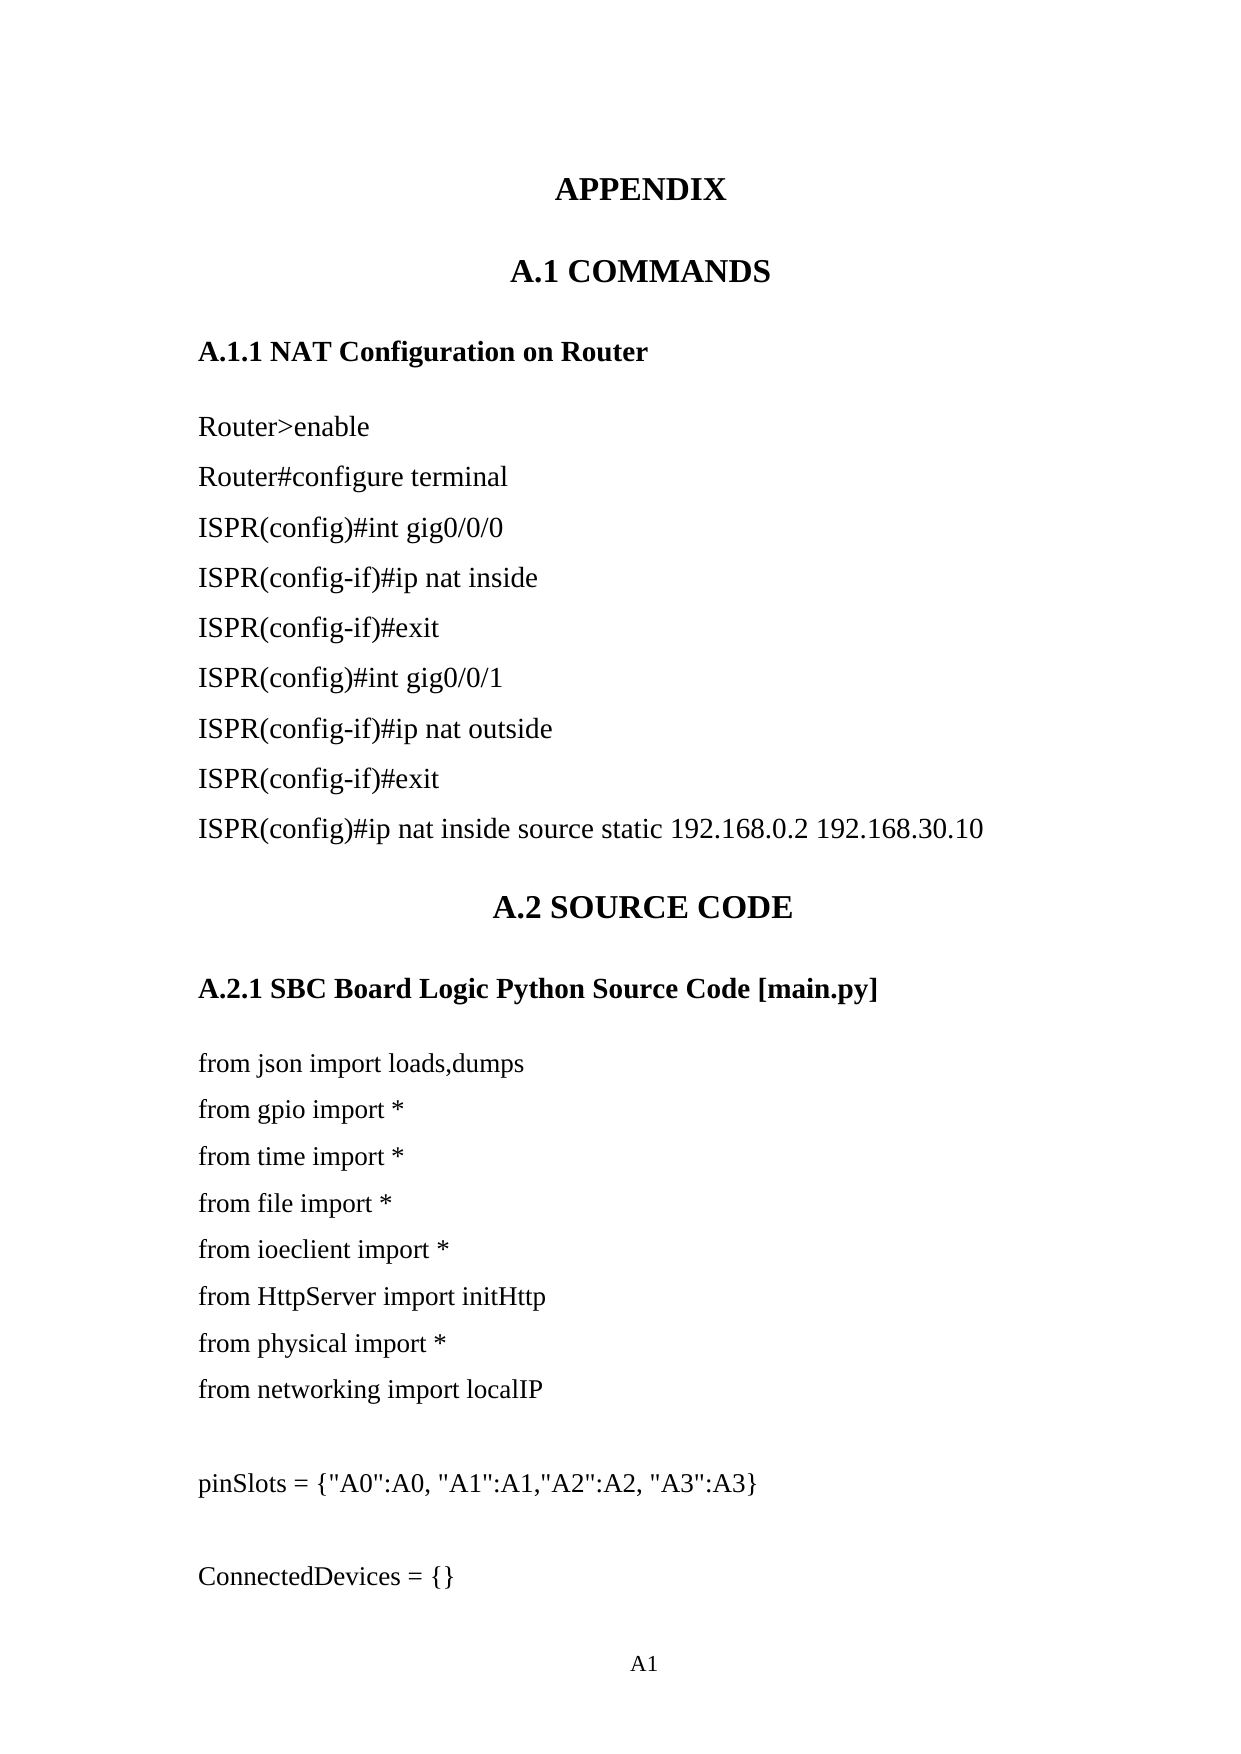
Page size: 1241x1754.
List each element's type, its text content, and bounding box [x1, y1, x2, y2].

text A.1.1 NAT Configuration on Router [198, 334, 1083, 367]
text from json import loads,dumps [198, 1047, 1088, 1078]
text APPENDIX [198, 169, 1083, 207]
text from HttpServer import initHttp [198, 1280, 1088, 1311]
text from file import * [198, 1187, 1088, 1218]
text ConnectedDevices = {} [198, 1560, 1088, 1591]
text Router>enable [198, 409, 1083, 443]
text ISPR(config)#ip nat inside source static 192.168.0.2 192.168.30.10 [198, 812, 1083, 845]
text A.1 COMMANDS [198, 251, 1083, 289]
text ISPR(config-if)#ip nat inside [198, 560, 1083, 593]
text ISPR(config)#int gig0/0/1 [198, 661, 1083, 694]
text from ioeclient import * [198, 1234, 1088, 1265]
text pinSlots = {"A0":A0, "A1":A1,"A2":A2, "A3":A3} [198, 1467, 1088, 1498]
text A.2.1 SBC Board Logic Python Source Code [main.py] [198, 972, 1088, 1005]
text ISPR(config-if)#exit [198, 761, 1083, 795]
text from physical import * [198, 1327, 1088, 1358]
text ISPR(config-if)#ip nat outside [198, 711, 1083, 744]
text ISPR(config)#int gig0/0/0 [198, 510, 1083, 543]
text from time import * [198, 1140, 1088, 1171]
text from networking import localIP [198, 1374, 1088, 1405]
text ISPR(config-if)#exit [198, 610, 1083, 644]
text from gpio import * [198, 1094, 1088, 1125]
text A.2 SOURCE CODE [198, 887, 1088, 925]
text Router#configure terminal [198, 459, 1083, 493]
